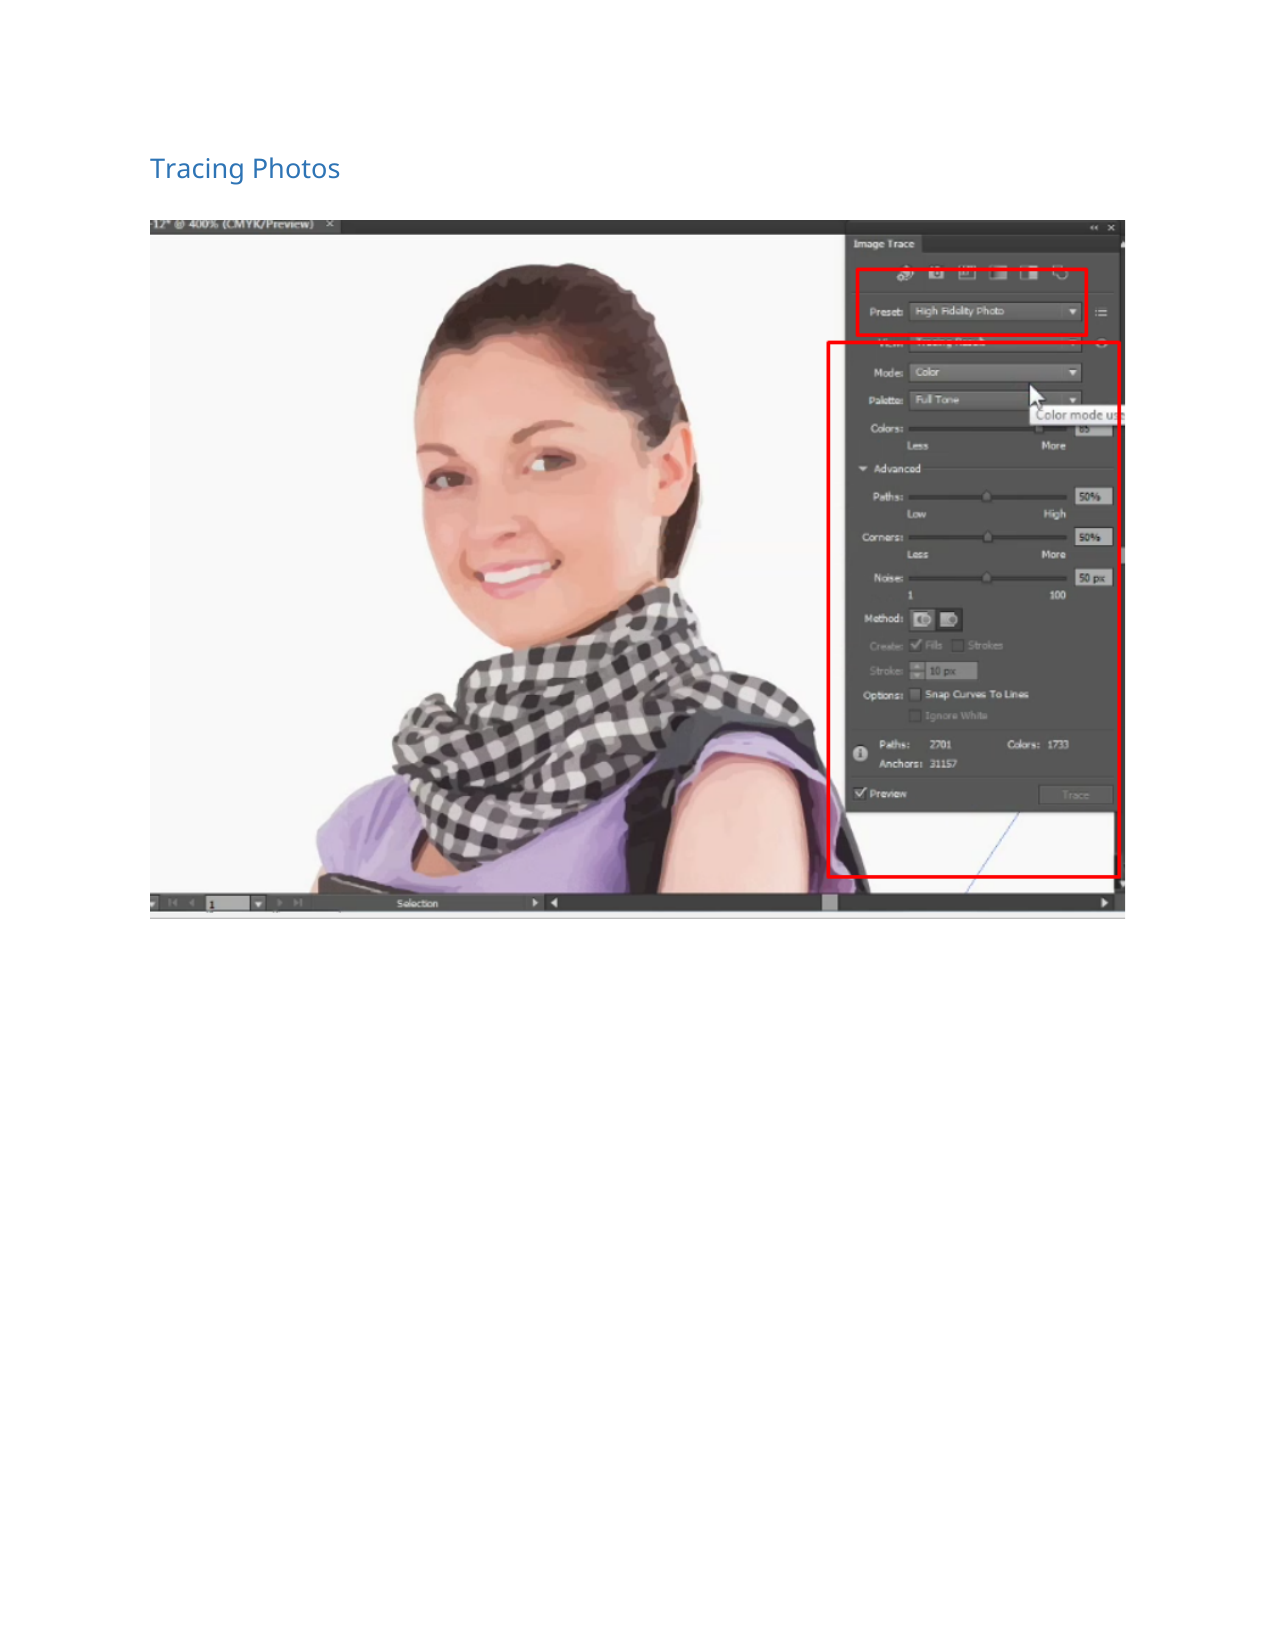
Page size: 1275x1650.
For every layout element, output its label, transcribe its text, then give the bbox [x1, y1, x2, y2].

subtitle Tracing Photos [150, 150, 1125, 187]
picture [150, 220, 1125, 919]
